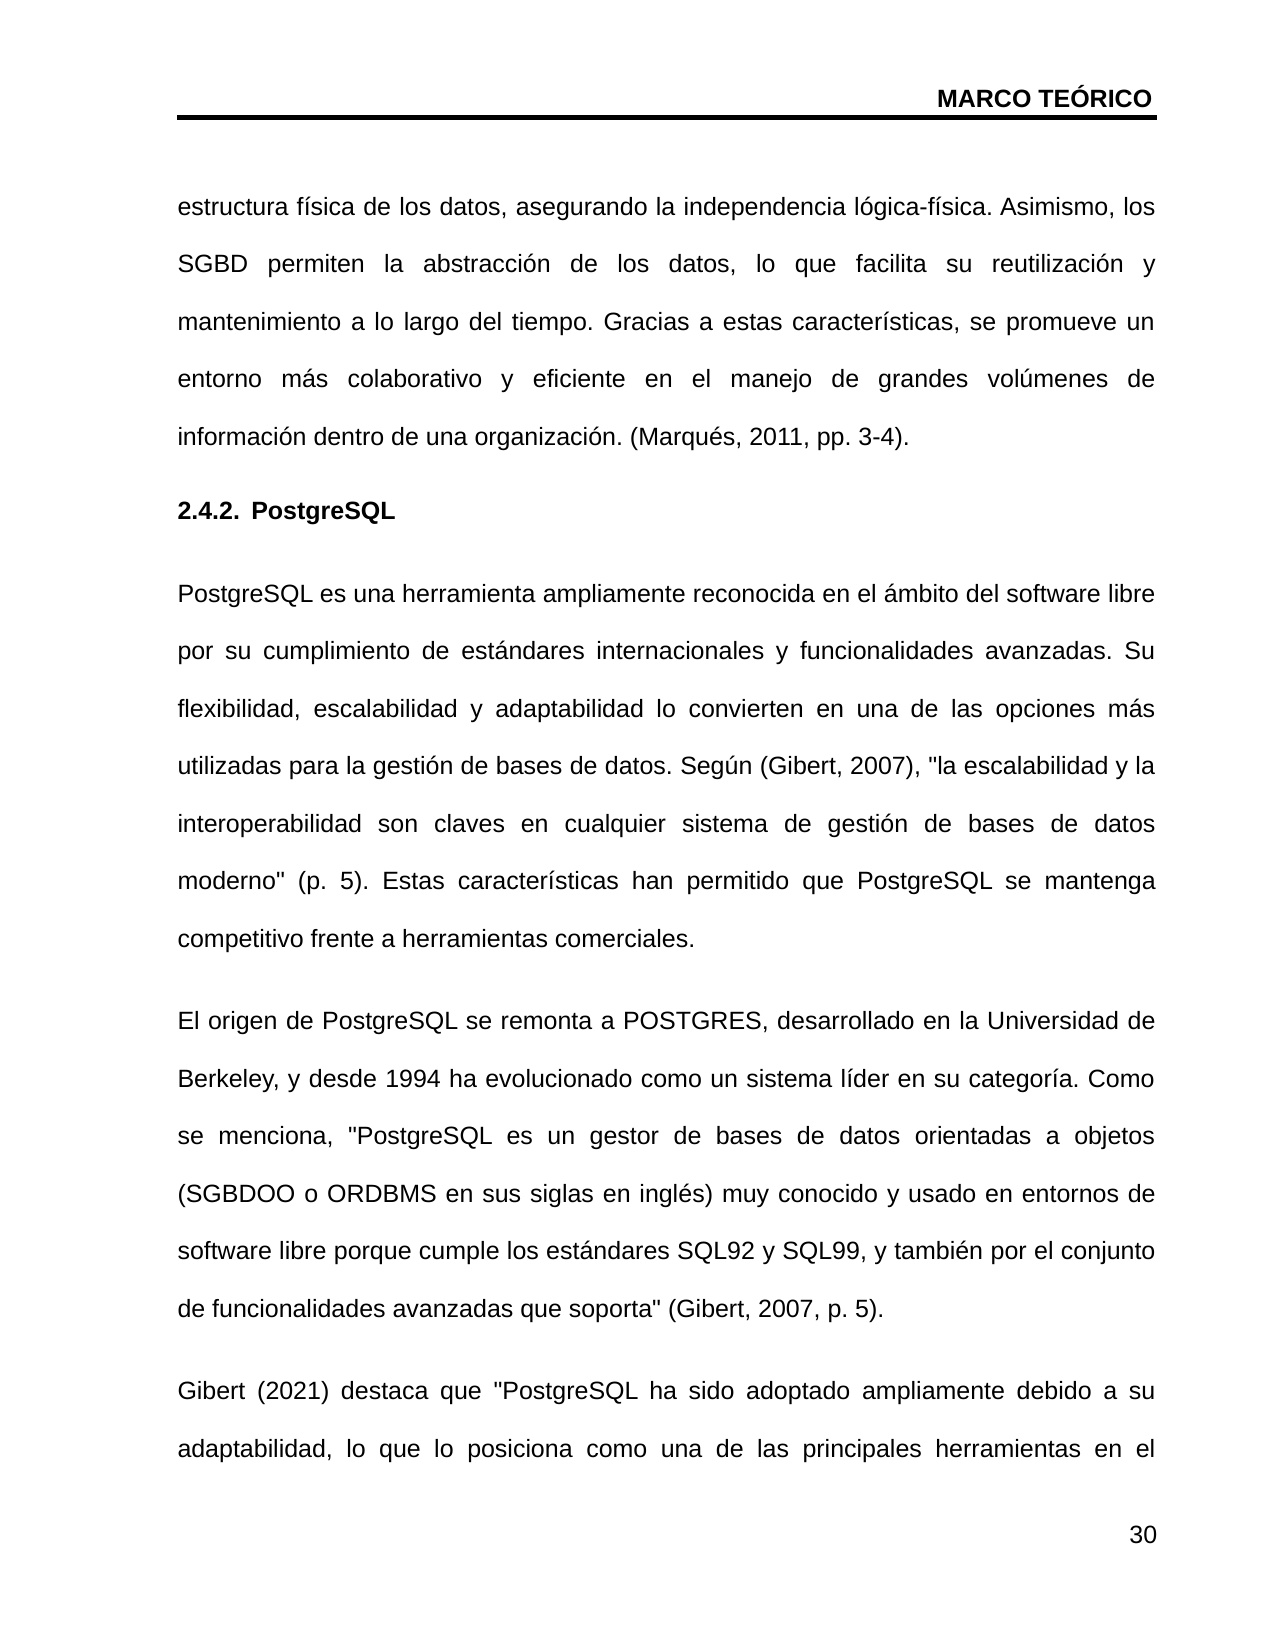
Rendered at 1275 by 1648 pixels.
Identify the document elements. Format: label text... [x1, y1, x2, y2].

subtitle PostgreSQL [177, 496, 1157, 525]
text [177, 192, 1157, 451]
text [177, 1376, 1157, 1462]
text PostgreSQL es una herramienta ampliamente reconocida en el ámbito del software libre por su cumplimiento de estándares internacionales y funcionalidades avanzadas. Su flexibilidad, escalabilidad y adaptabilidad lo convierten en una de las opciones más utilizadas para la gestión de bases de datos. Según (Gibert, 2007), "la escalabilidad y la interoperabilidad son claves en cualquier sistema de gestión de bases de datos moderno" (p. 5). Estas características han permitido que PostgreSQL se mantenga competitivo frente a herramientas comerciales. [177, 579, 1157, 952]
text El origen de PostgreSQL se remonta a POSTGRES, desarrollado en la Universidad de Berkeley, y desde 1994 ha evolucionado como un sistema líder en su categoría. Como se menciona, "PostgreSQL es un gestor de bases de datos orientadas a objetos (SGBDOO o ORDBMS en sus siglas en inglés) muy conocido y usado en entornos de software libre porque cumple los estándares SQL92 y SQL99, y también por el conjunto de funcionalidades avanzadas que soporta" (Gibert, 2007, p. 5). [177, 1006, 1157, 1322]
